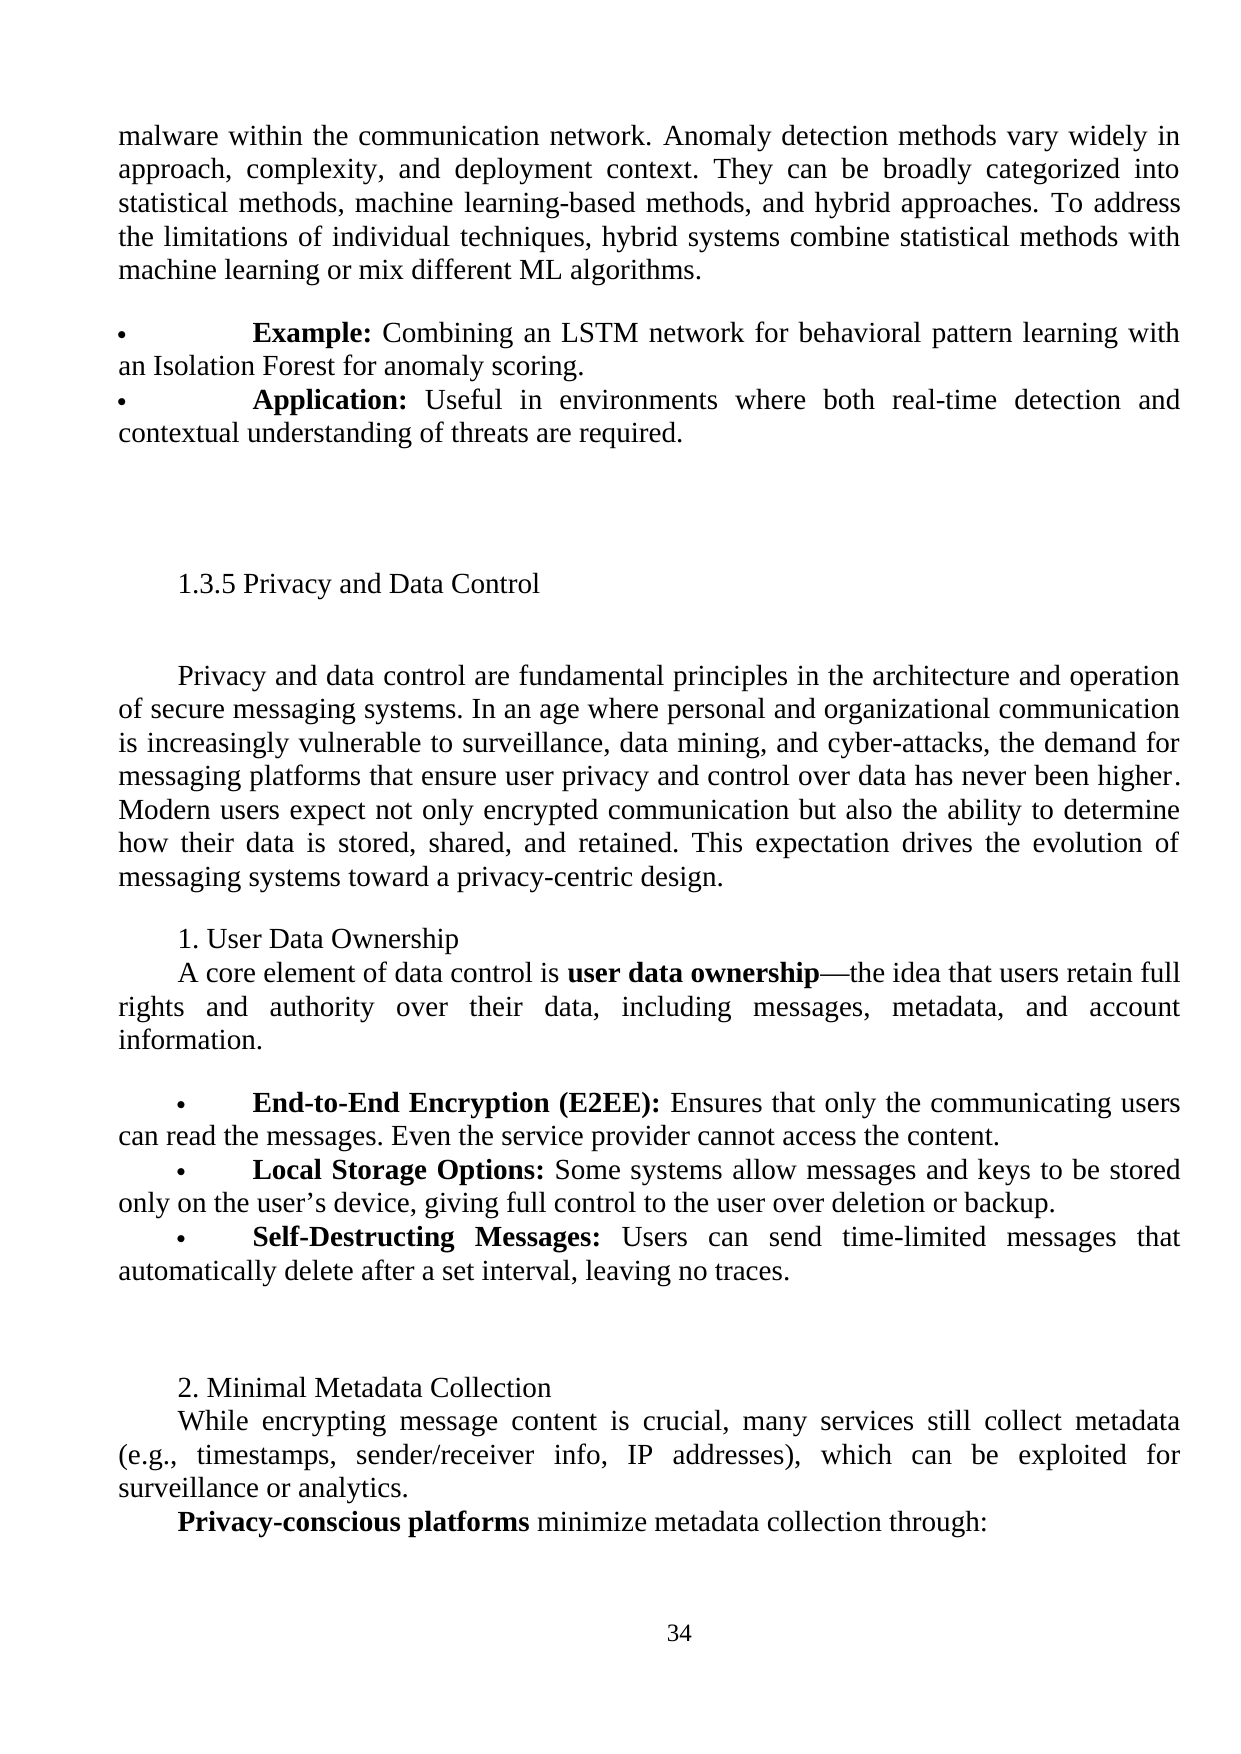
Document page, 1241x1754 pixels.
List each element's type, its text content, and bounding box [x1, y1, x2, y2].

list Local Storage Options: Some systems allow messages and keys to be stored only on the user’s device, giving full control to the user over deletion or backup. [118, 1152, 1181, 1219]
list End-to-End Encryption (E2EE): Ensures that only the communicating users can read the messages. Even the service provider cannot access the content. [118, 1085, 1181, 1152]
subtitle 1. User Data Ownership [118, 922, 1181, 955]
text Privacy and data control are fundamental principles in the architecture and operation of secure messaging systems. In an age where personal and organizational communication is increasingly vulnerable to surveillance, data mining, and cyber-attacks, the demand for messaging platforms that ensure user privacy and control over data has never been higher. Modern users expect not only encrypted communication but also the ability to determine how their data is stored, shared, and retained. This expectation drives the evolution of messaging systems toward a privacy-centric design. [118, 658, 1181, 892]
list Self-Destructing Messages: Users can send time-limited messages that automatically delete after a set interval, leaving no traces. [118, 1219, 1181, 1286]
subtitle 1.3.5 Privacy and Data Control [177, 566, 1181, 600]
subtitle 2. Minimal Metadata Collection [118, 1370, 1181, 1403]
text A core element of data control is user data ownership—the idea that users retain full rights and authority over their data, including messages, metadata, and account information. [118, 955, 1181, 1056]
list Example: Combining an LSTM network for behavioral pattern learning with an Isolation Forest for anomaly scoring. [118, 315, 1181, 382]
text Privacy-conscious platforms minimize metadata collection through: [118, 1504, 1181, 1537]
list Application: Useful in environments where both real-time detection and contextual understanding of threats are required. [118, 382, 1181, 449]
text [118, 118, 1181, 286]
text While encrypting message content is crucial, many services still collect metadata (e.g., timestamps, sender/receiver info, IP addresses), which can be exploited for surveillance or analytics. [118, 1403, 1181, 1504]
